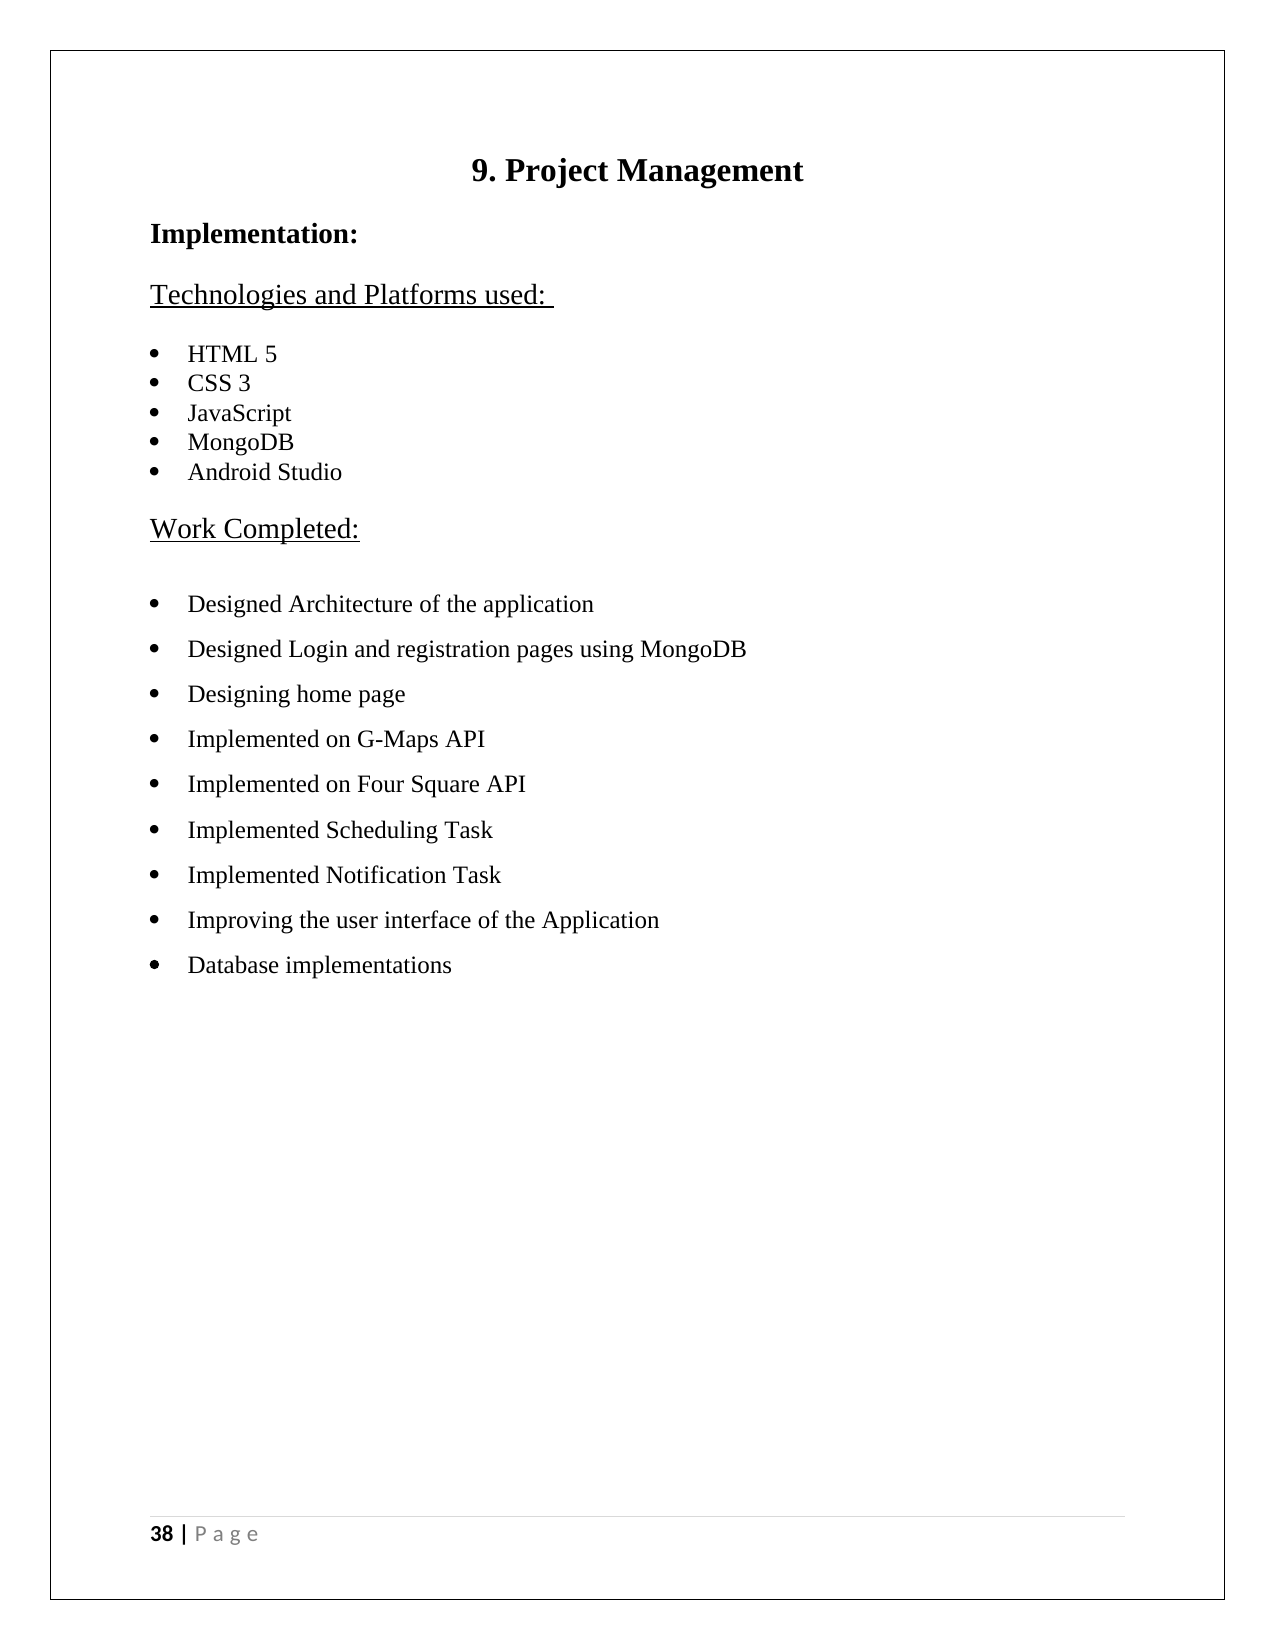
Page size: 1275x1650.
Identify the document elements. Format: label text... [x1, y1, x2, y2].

text Implementation: [150, 216, 1125, 250]
list Implemented on Four Square API [150, 769, 1125, 798]
list Designing home page [150, 679, 1125, 708]
list JavaScript [150, 398, 1115, 427]
list Designed Login and registration pages using MongoDB [150, 634, 1125, 663]
list Designed Architecture of the application [150, 589, 692, 618]
list Implemented Scheduling Task [150, 815, 1125, 843]
list Implemented Notification Task [150, 860, 1125, 888]
list CSS 3 [150, 368, 1115, 397]
list Improving the user interface of the Application [150, 905, 1125, 934]
list MongoDB [150, 427, 1115, 456]
list Android Studio [150, 457, 1115, 486]
list HTML 5 [150, 339, 1115, 367]
list Implemented on G-Maps API [150, 724, 1125, 753]
text Work Completed: [149, 512, 692, 545]
text Technologies and Platforms used: [150, 277, 1125, 311]
text 9. Project Management [150, 150, 1125, 188]
list Database implementations [150, 950, 1115, 979]
